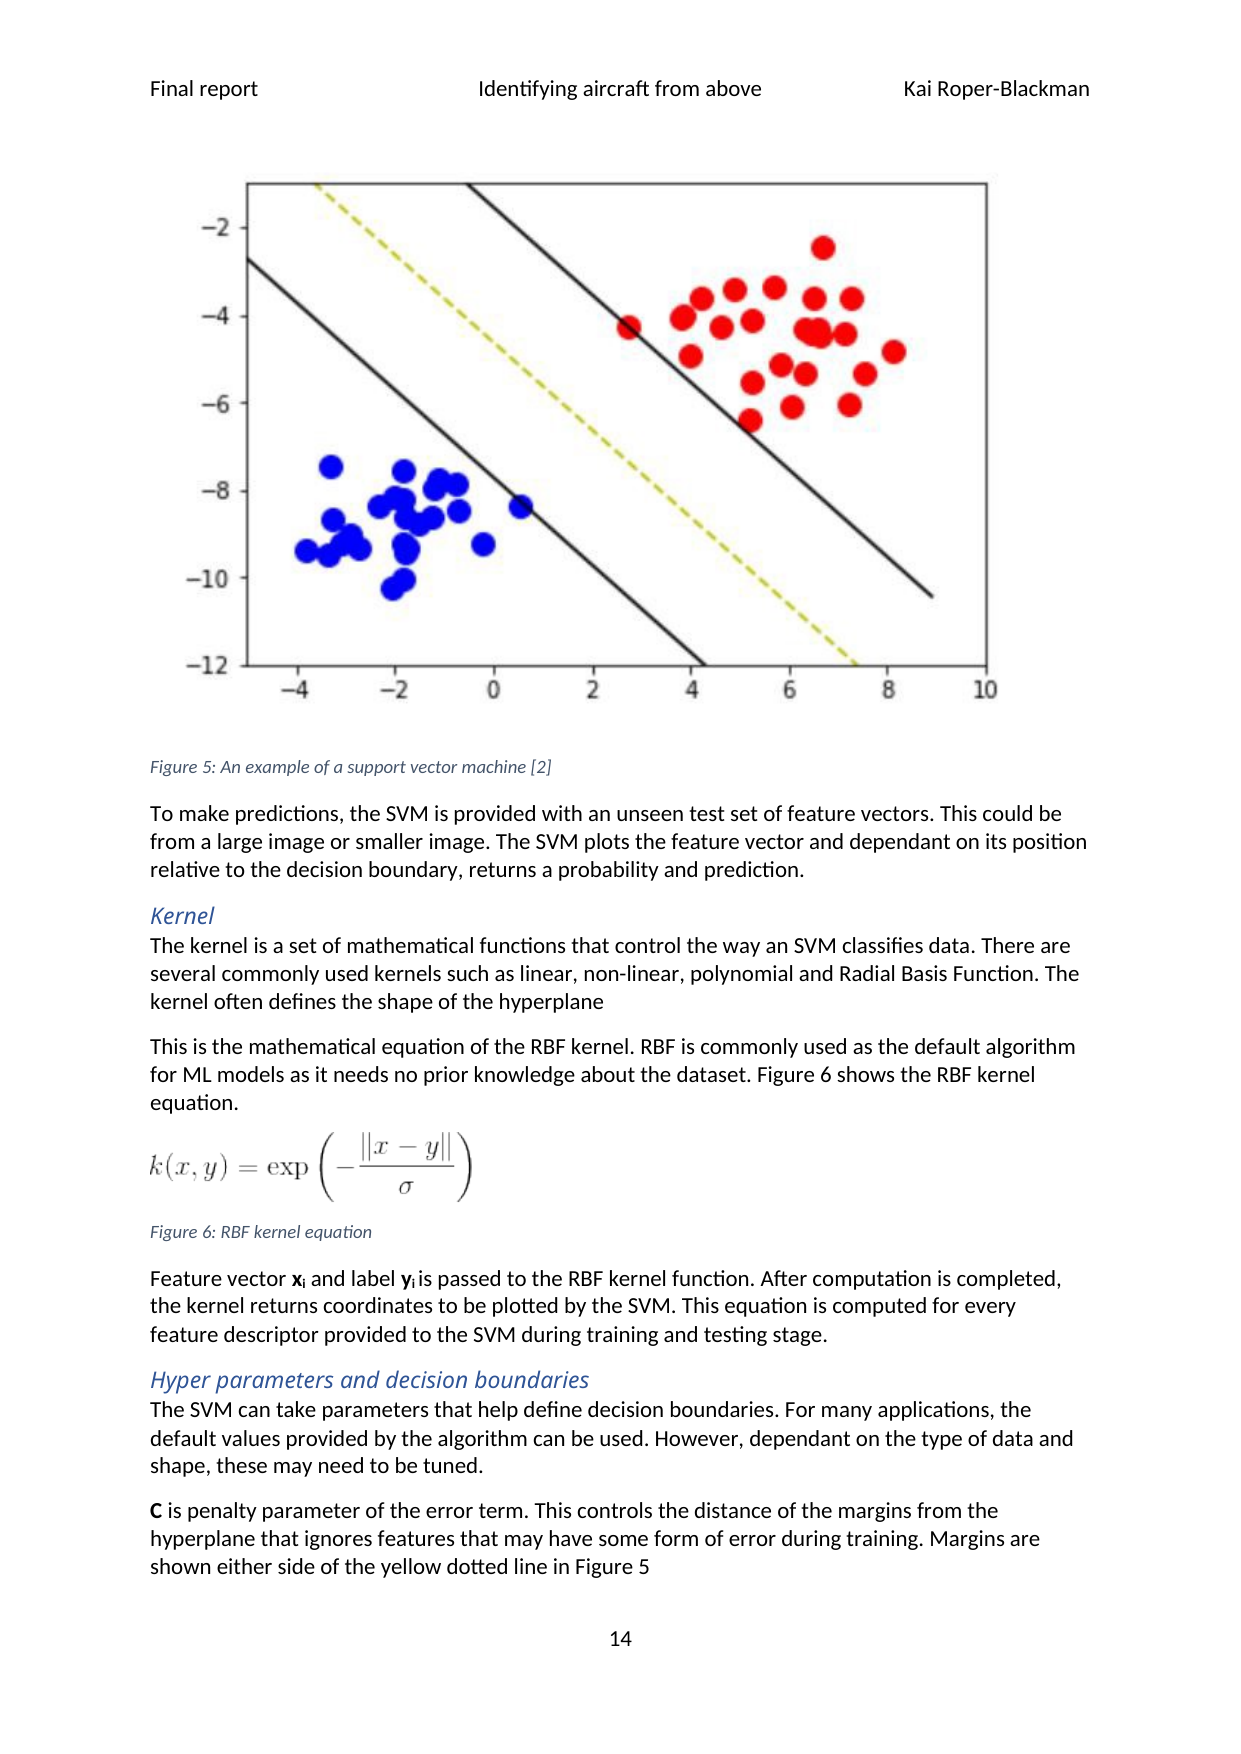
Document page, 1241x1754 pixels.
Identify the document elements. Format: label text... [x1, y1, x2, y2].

picture [150, 150, 1091, 739]
text To make predictions, the SVM is provided with an unseen test set of feature vectors. This could be from a large image or smaller image. The SVM plots the feature vector and dependant on its position relative to the decision boundary, returns a probability and prediction. [150, 799, 1090, 883]
text This is the mathematical equation of the RBF kernel. RBF is commonly used as the default algorithm for ML models as it needs no prior knowledge about the dataset. Figure 6 shows the RBF kernel equation. [150, 1032, 1090, 1116]
text Feature vector xi and label yi is passed to the RBF kernel function. After computation is completed, the kernel returns coordinates to be plotted by the SVM. This equation is computed for every feature descriptor provided to the SVM during training and testing stage. [150, 1264, 1090, 1348]
subtitle Kernel [150, 900, 1090, 931]
text Figure 5: An example of a support vector machine [2] [150, 756, 1090, 779]
picture [150, 1132, 472, 1204]
text The SVM can take parameters that help define decision boundaries. For many applications, the default values provided by the algorithm can be used. However, dependant on the type of data and shape, these may need to be tuned. [150, 1396, 1090, 1480]
subtitle Hyper parameters and decision boundaries [150, 1364, 1090, 1396]
text The kernel is a set of mathematical functions that control the way an SVM classifies data. There are several commonly used kernels such as linear, non-linear, polynomial and Radial Basis Function. The kernel often defines the shape of the hyperplane [150, 931, 1090, 1016]
text C is penalty parameter of the error term. This controls the distance of the margins from the hyperplane that ignores features that may have some form of error during training. Margins are shown either side of the yellow dotted line in Figure 5 [150, 1496, 1090, 1580]
text Figure 6: RBF kernel equation [150, 1220, 1090, 1243]
